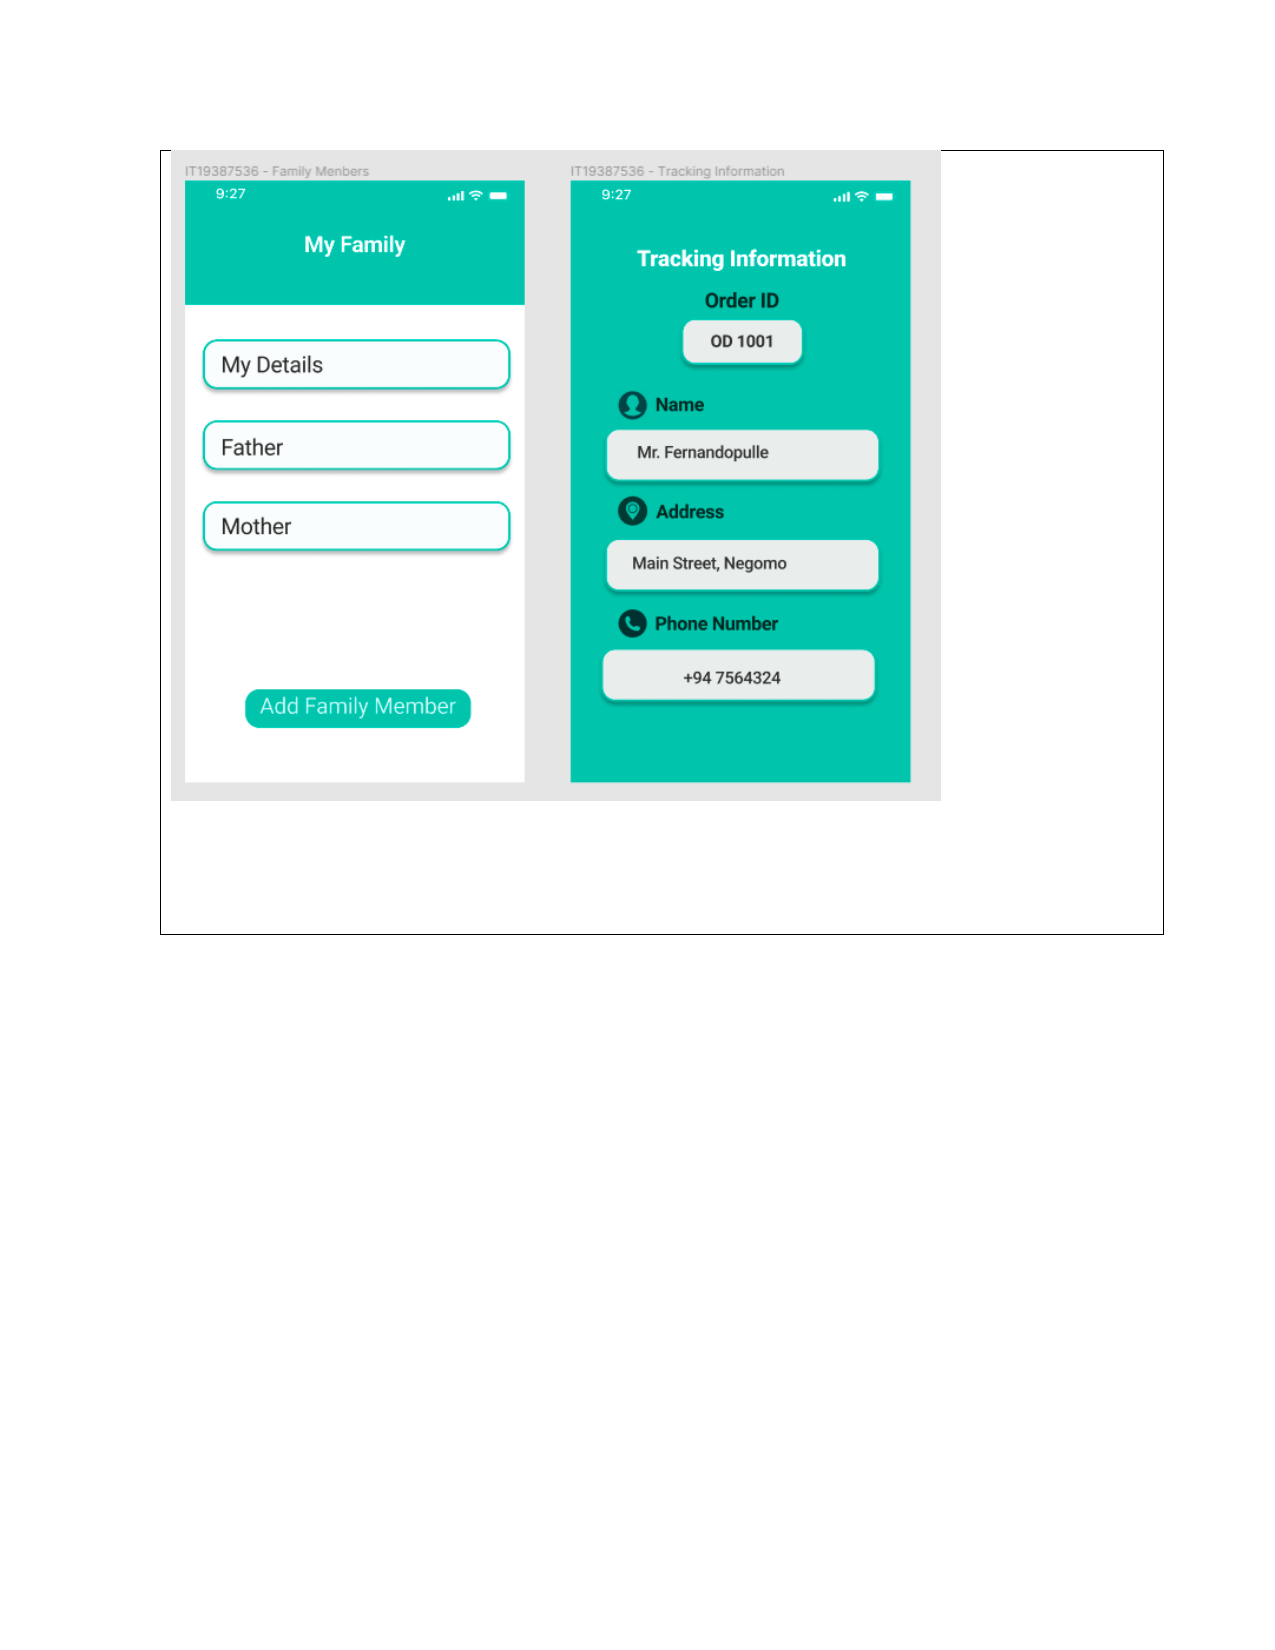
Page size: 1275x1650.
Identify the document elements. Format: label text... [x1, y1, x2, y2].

table_cell IT19387536 – [161, 151, 1163, 934]
picture [171, 150, 941, 801]
